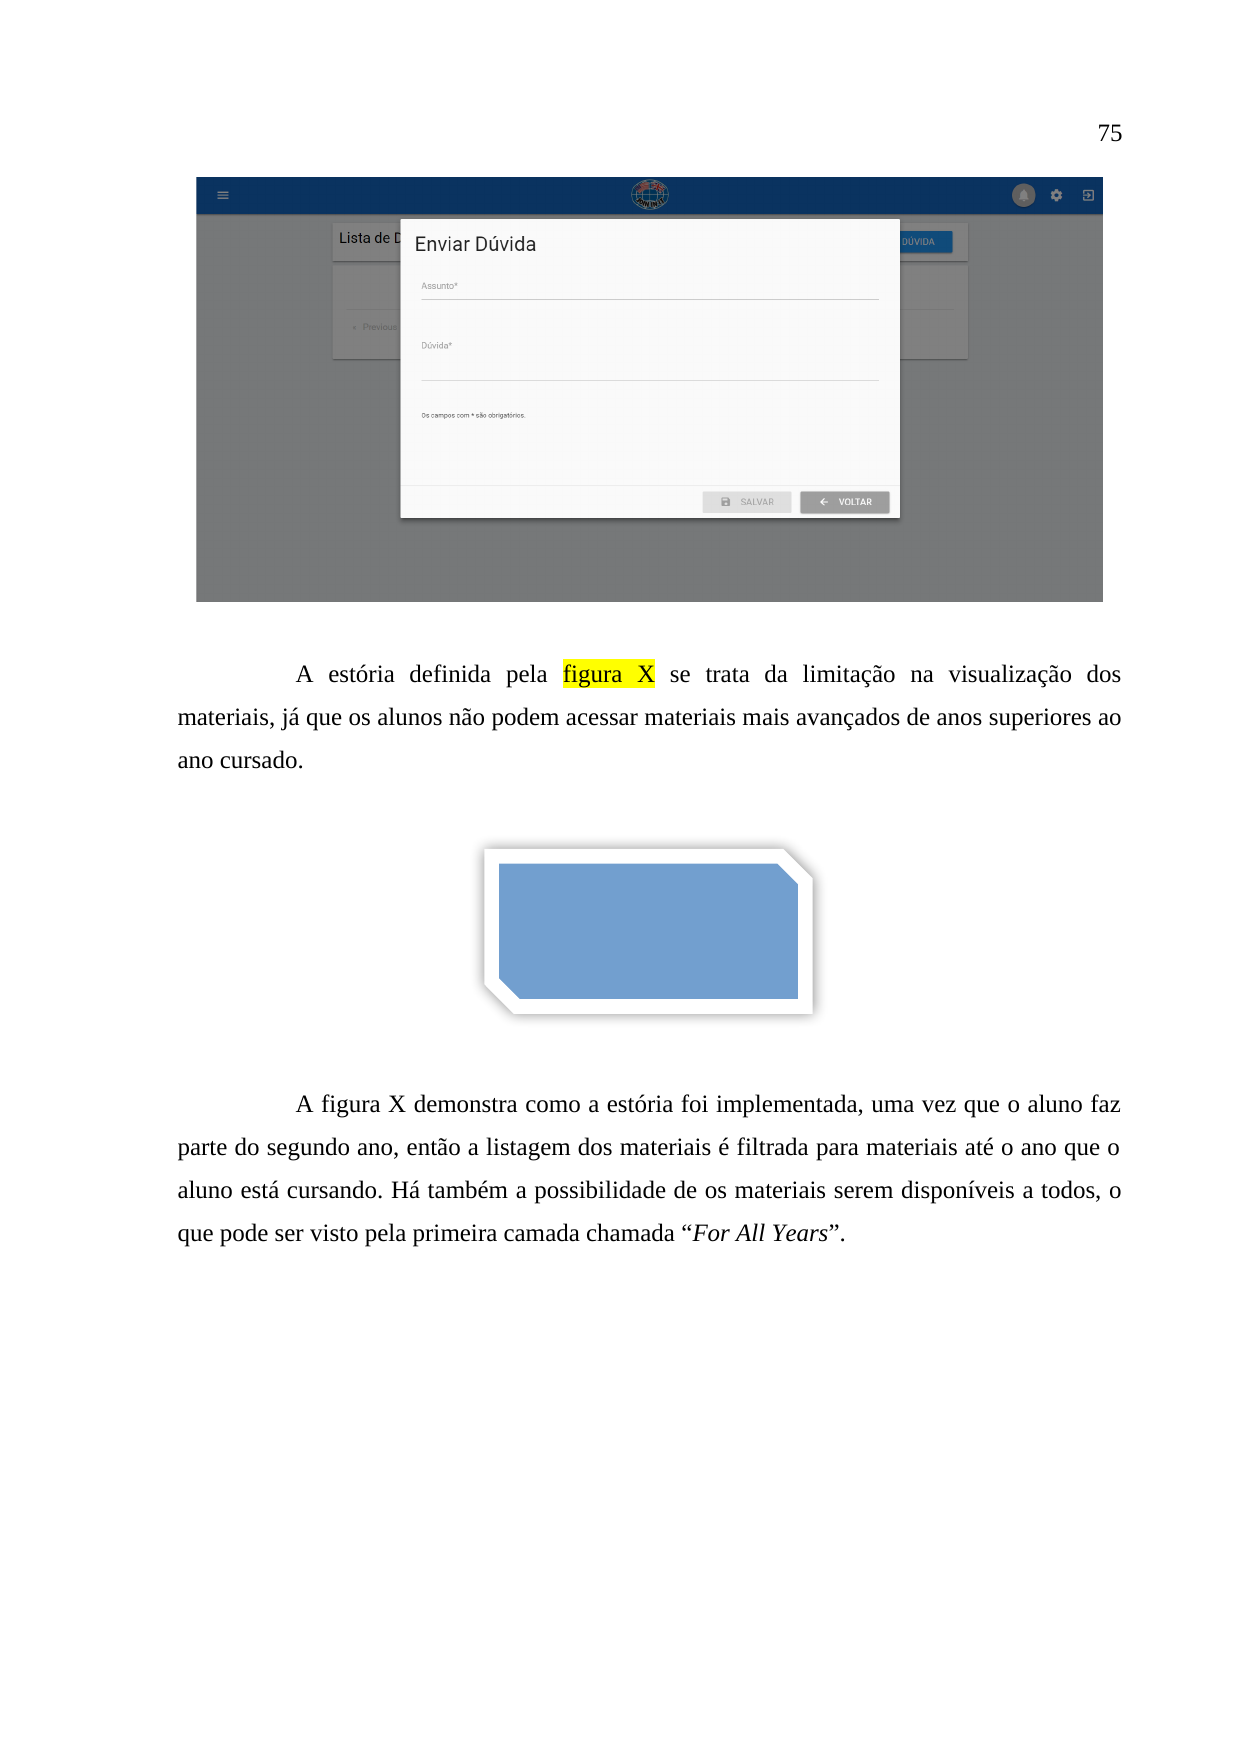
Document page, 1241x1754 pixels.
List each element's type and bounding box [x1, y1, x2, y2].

picture [196, 177, 1103, 602]
picture [499, 864, 798, 999]
